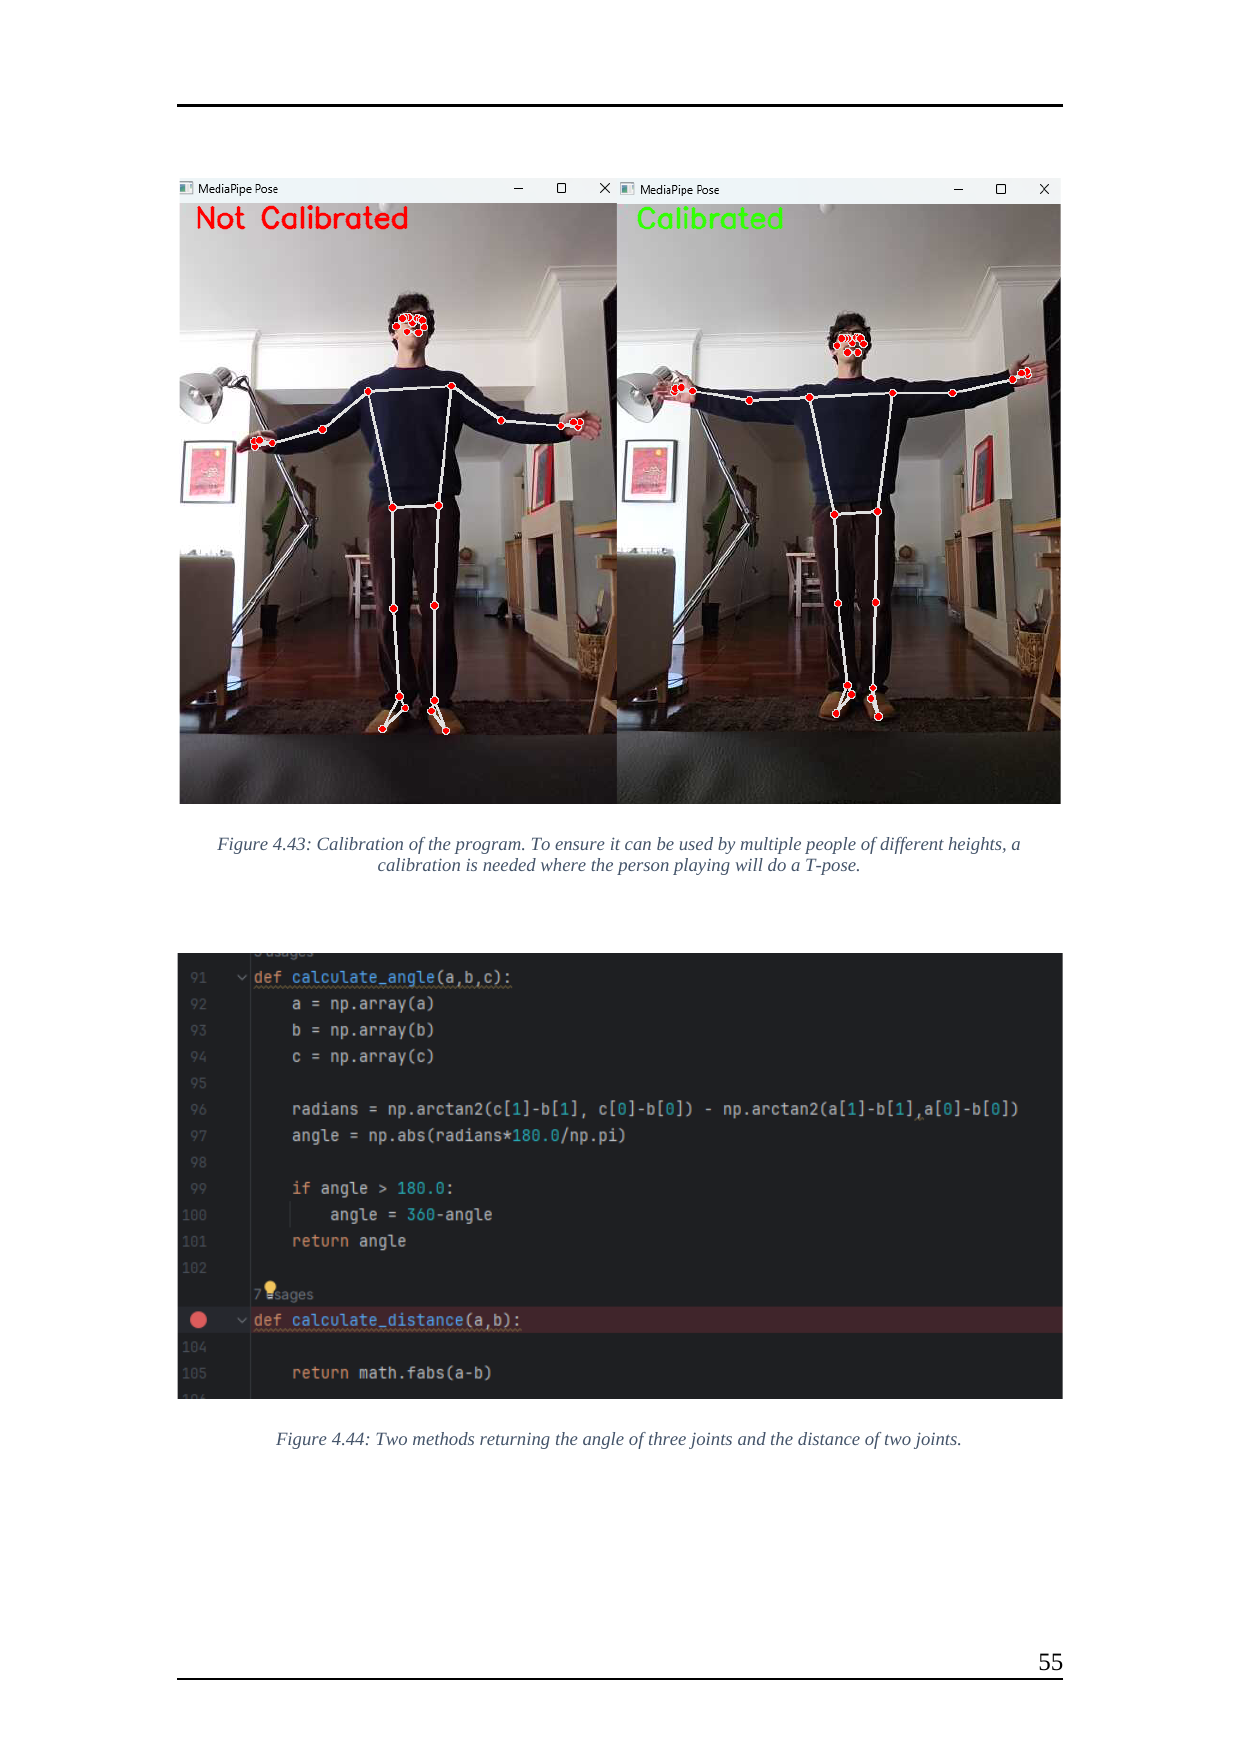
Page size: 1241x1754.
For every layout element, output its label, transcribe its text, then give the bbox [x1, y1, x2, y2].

picture [177, 953, 1063, 1399]
picture [179, 178, 1061, 804]
